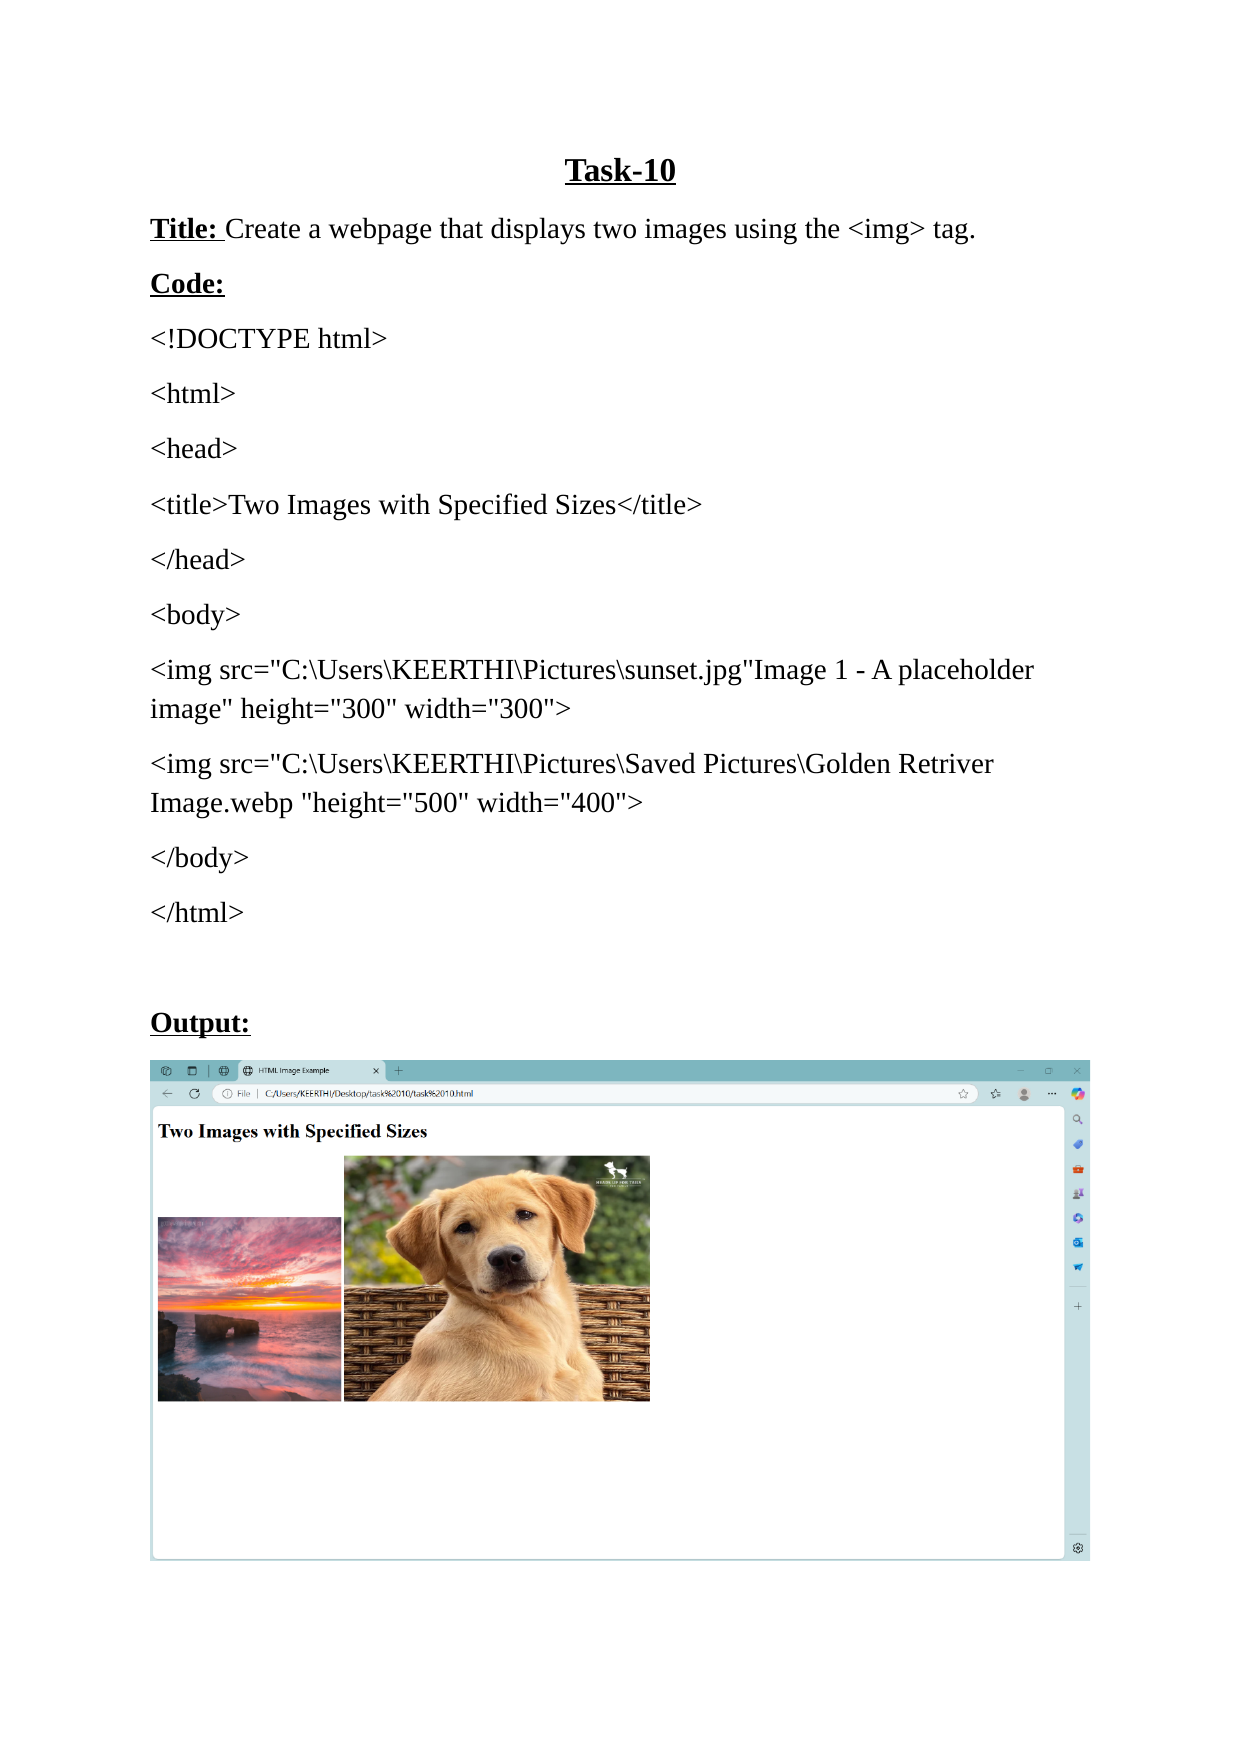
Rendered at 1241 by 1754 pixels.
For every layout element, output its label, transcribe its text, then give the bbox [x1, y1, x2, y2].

text Code: [150, 266, 1090, 299]
text <!DOCTYPE html> [150, 321, 1090, 355]
text <body> [150, 597, 1090, 631]
text </html> [150, 895, 1090, 929]
text Task-10 [150, 150, 1090, 188]
text Title: Create a webpage that displays two images using the <img> tag. [150, 211, 1090, 244]
text Output: [150, 1006, 1090, 1039]
text <img src="C:\Users\KEERTHI\Pictures\Saved Pictures\Golden Retriver Image.webp "height="500" width="400"> [150, 746, 1090, 818]
text </body> [150, 840, 1090, 873]
text <head> [150, 432, 1090, 465]
picture [150, 1060, 1091, 1561]
text <img src="C:\Users\KEERTHI\Pictures\sunset.jpg"Image 1 - A placeholder image" height="300" width="300"> [150, 652, 1090, 724]
text </head> [150, 542, 1090, 576]
text <html> [150, 376, 1090, 410]
text <title>Two Images with Specified Sizes</title> [150, 487, 1090, 520]
